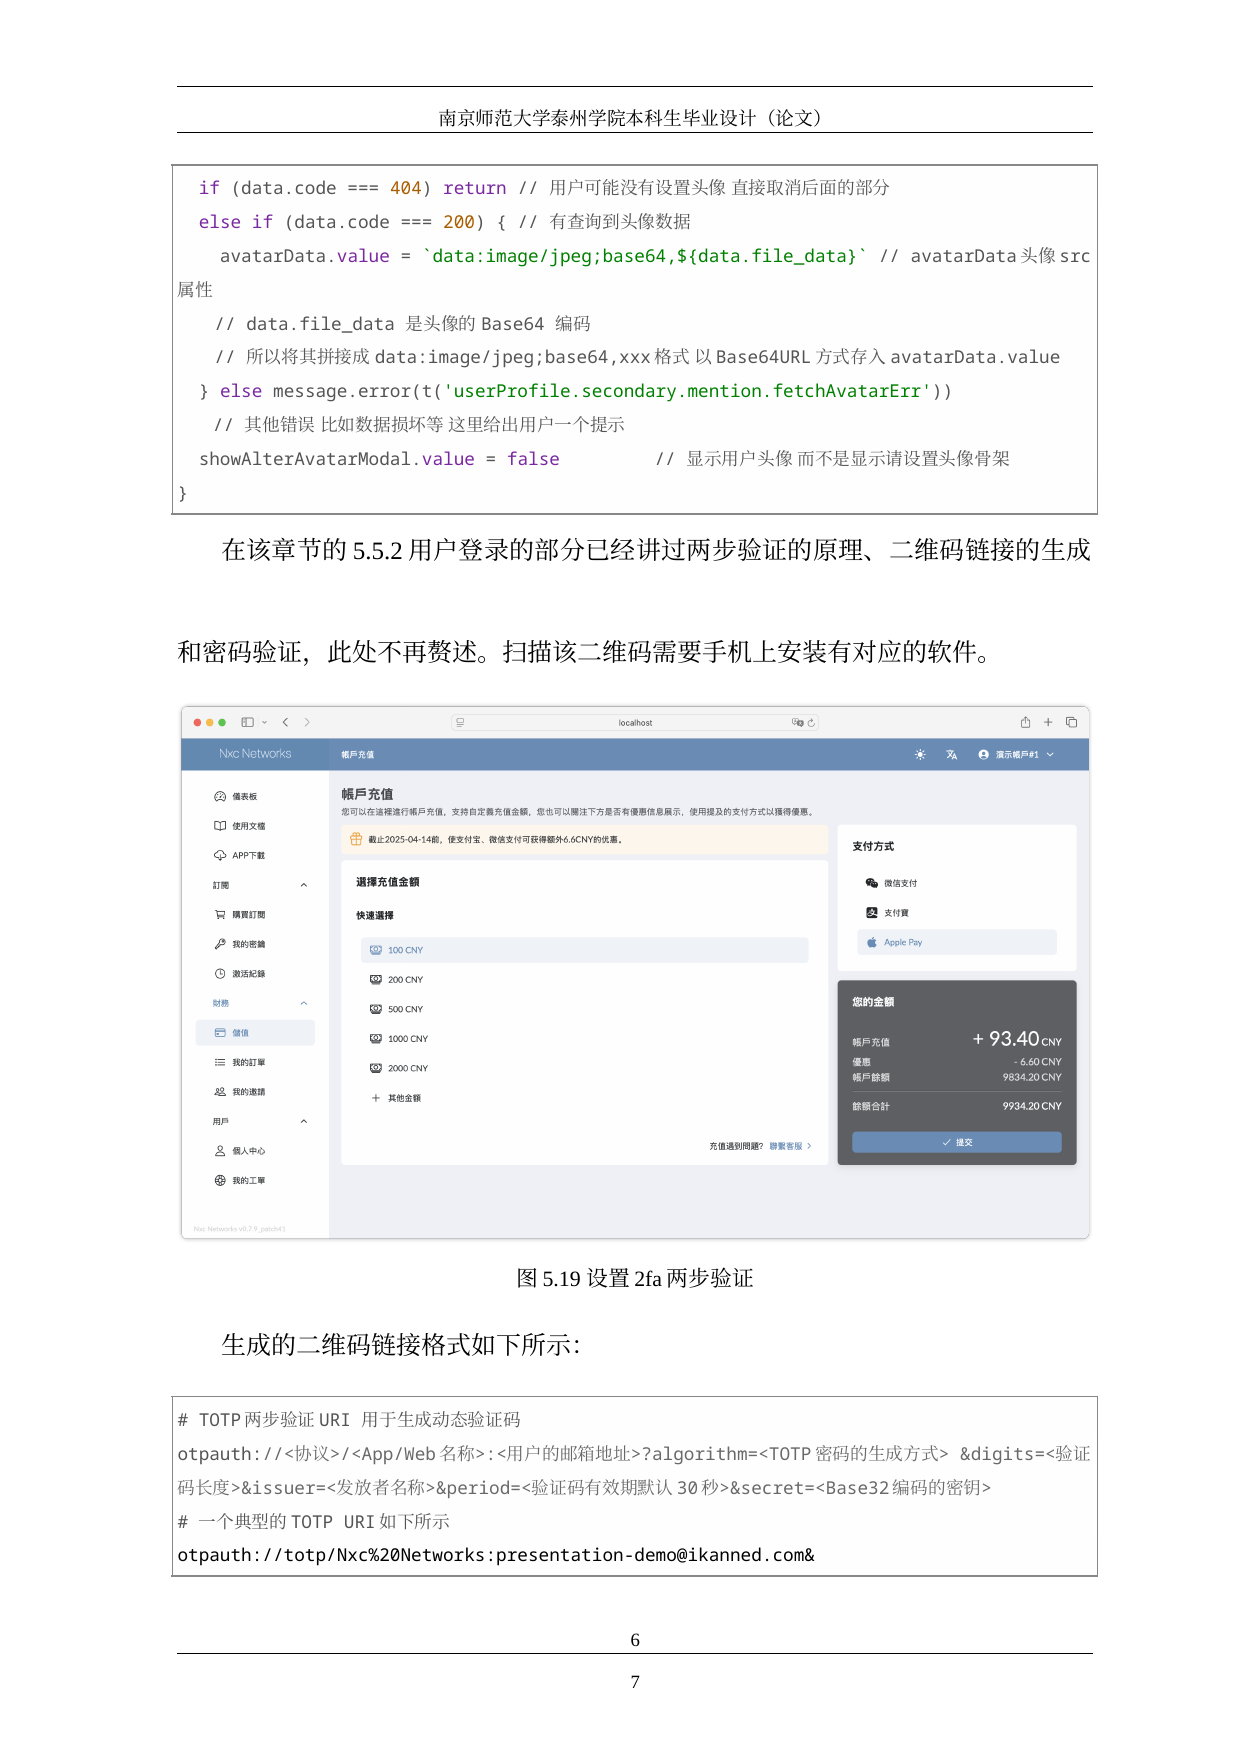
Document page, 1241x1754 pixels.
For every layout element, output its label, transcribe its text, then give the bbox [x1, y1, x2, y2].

picture [177, 702, 1093, 1243]
text } [173, 469, 1097, 513]
text // 其他错误 比如数据损坏等 这里给出用户一个提示 [177, 407, 1093, 441]
text // data.file_data 是头像的 Base64 编码 [177, 305, 1093, 339]
text showAlterAvatarModal.value = false // 显示用户头像 而不是显示请设置头像骨架 [177, 441, 1093, 469]
text # TOTP两步验证URI 用于生成动态验证码 [173, 1397, 1097, 1436]
text # 一个典型的TOTP URI如下所示 [177, 1503, 1093, 1532]
text if (data.code === 404) return // 用户可能没有设置头像 直接取消后面的部分 [173, 166, 1097, 203]
text otpauth://<协议>/<App/Web名称>:<用户的邮箱地址>?algorithm=<TOTP密码的生成方式> &digits=<验证码长度>&issuer=<发放者名称>&period=<验证码有效期默认30秒>&secret=<Base32编码的密钥> [177, 1436, 1093, 1503]
text 生成的二维码链接格式如下所示： [177, 1310, 1093, 1378]
text avatarData.value = `data:image/jpeg;base64,${data.file_data}` // avatarData头像src属性 [177, 237, 1093, 305]
text // 所以将其拼接成 data:image/jpeg;base64,xxx格式 以Base64URL方式存入 avatarData.value [177, 339, 1093, 373]
text } else message.error(t('userProfile.secondary.mention.fetchAvatarErr')) [177, 373, 1093, 407]
text 图5.19 设置2fa两步验证 [177, 1260, 1093, 1294]
text else if (data.code === 200) { // 有查询到头像数据 [177, 203, 1093, 237]
text 在该章节的5.5.2用户登录的部分已经讲过两步验证的原理、二维码链接的生成和密码验证，此处不再赘述。扫描该二维码需要手机上安装有对应的软件。 [177, 515, 1093, 685]
text otpauth://totp/Nxc%20Networks:presentation-demo@ikanned.com& [173, 1532, 1097, 1575]
